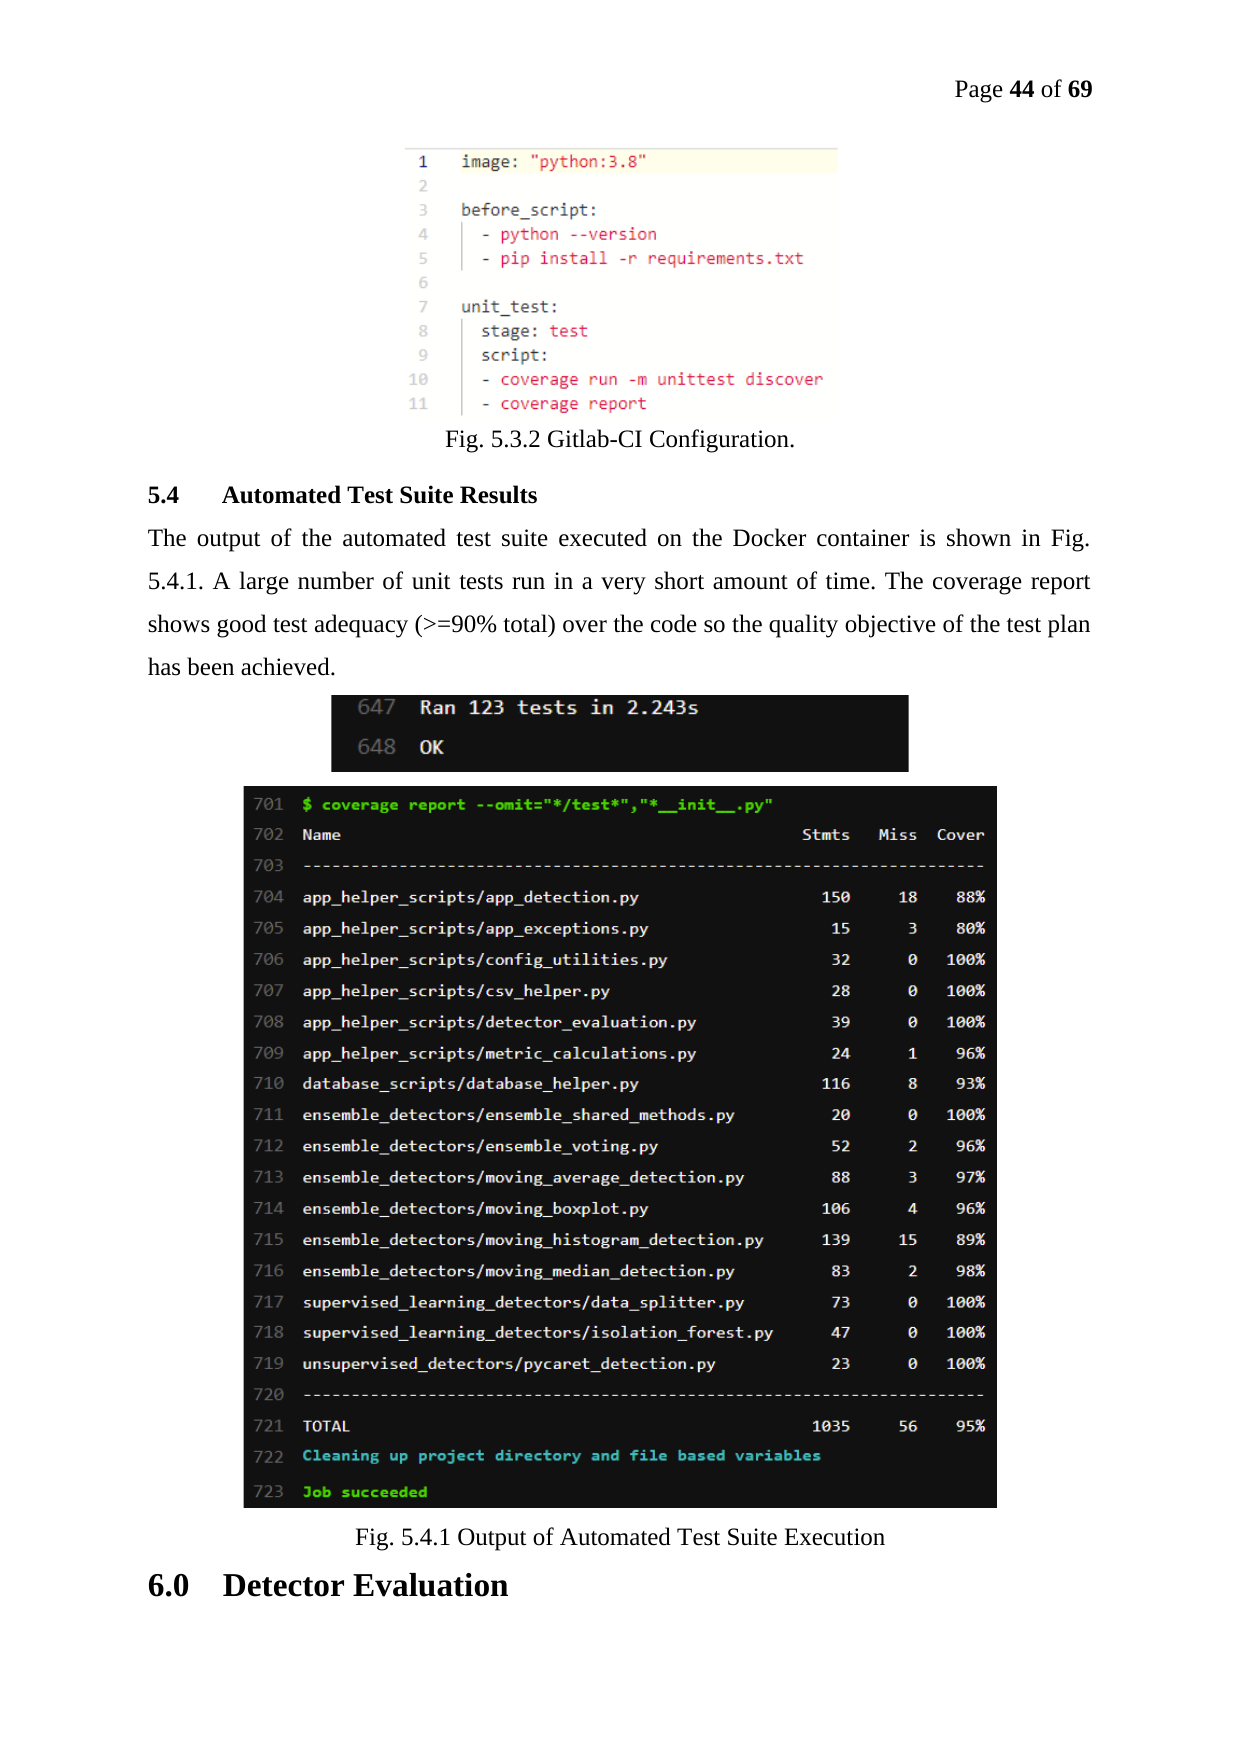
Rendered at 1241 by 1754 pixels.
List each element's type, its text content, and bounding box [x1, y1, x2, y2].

picture [331, 695, 909, 772]
text The output of the automated test suite executed on the Docker container is shown in Fig. 5.4.1. A large number of unit tests run in a very short amount of time. The coverage report shows good test adequacy (>=90% total) over the code so the quality objective of the test plan has been achieved. [148, 523, 1092, 681]
subtitle Detector Evaluation [148, 1565, 1092, 1603]
picture [243, 786, 997, 1508]
text Fig. 5.4.1 Output of Automated Test Suite Execution [148, 1522, 1092, 1550]
text Fig. 5.3.2 Gitlab-CI Configuration. [148, 424, 1092, 453]
text Automated Test Suite Results [148, 480, 1092, 509]
picture [404, 147, 838, 422]
